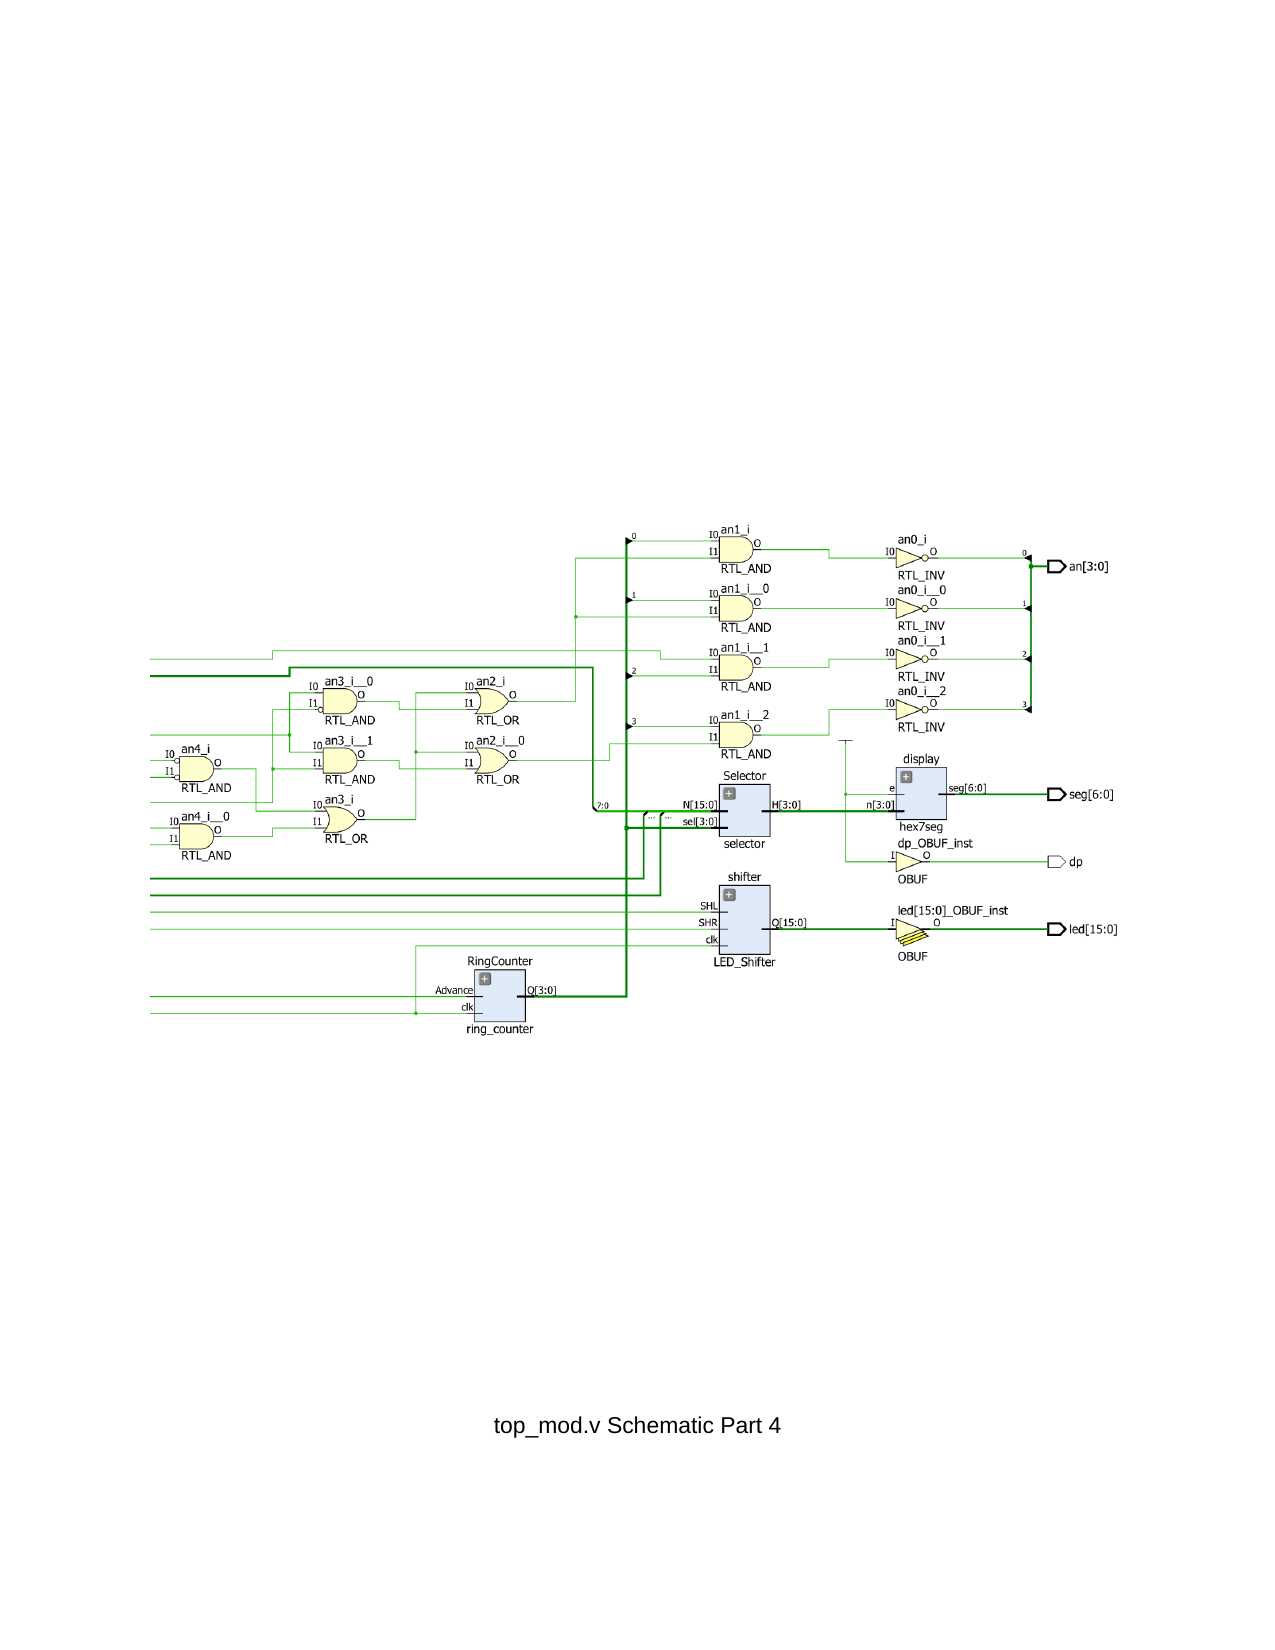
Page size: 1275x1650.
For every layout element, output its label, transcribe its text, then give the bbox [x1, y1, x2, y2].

text top_mod.v Schematic Part 4 [150, 1413, 1125, 1439]
picture [150, 150, 1125, 1413]
